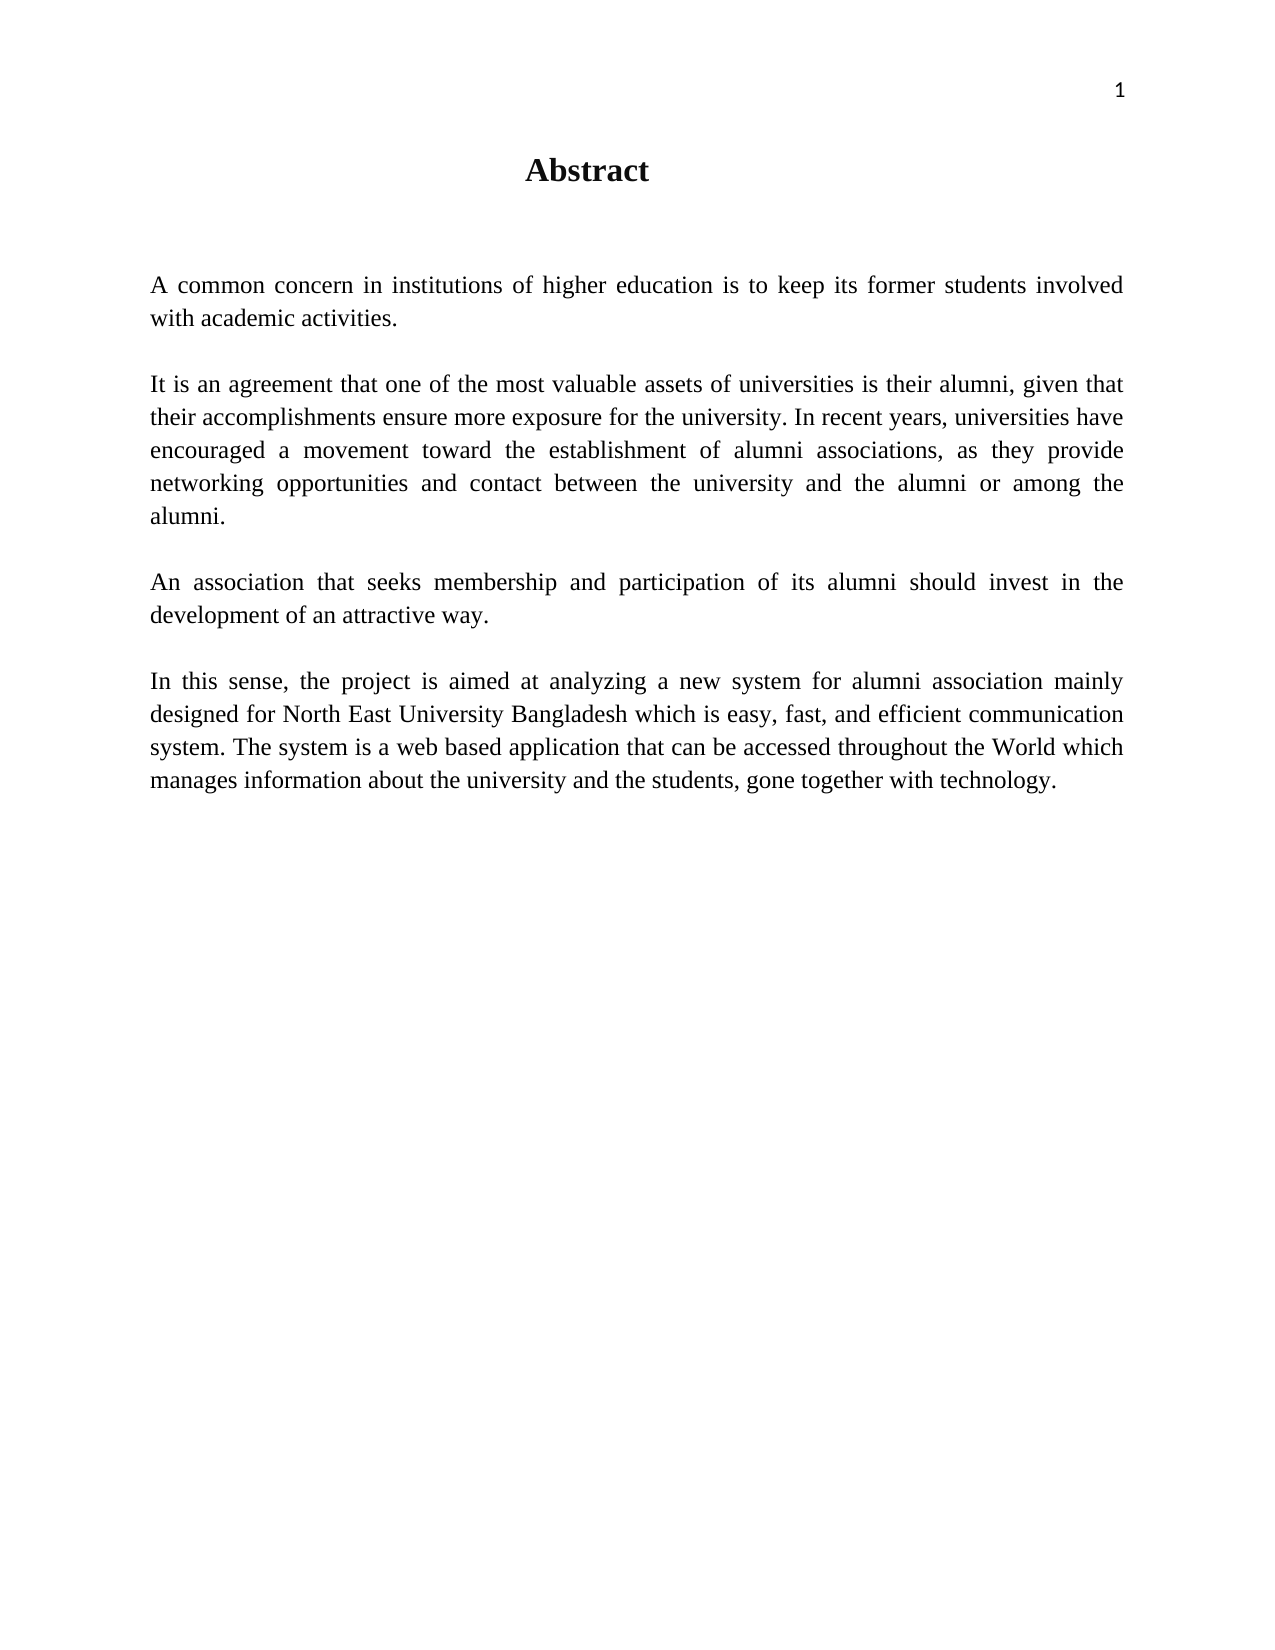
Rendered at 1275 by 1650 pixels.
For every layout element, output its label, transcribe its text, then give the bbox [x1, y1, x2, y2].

subtitle Abstract [450, 150, 1125, 188]
text It is an agreement that one of the most valuable assets of universities is their alumni, given that their accomplishments ensure more exposure for the university. In recent years, universities have encouraged a movement toward the establishment of alumni associations, as they provide networking opportunities and contact between the university and the alumni or among the alumni. [150, 369, 1125, 530]
text An association that seeks membership and participation of its alumni should invest in the development of an attractive way. [150, 567, 1125, 629]
text A common concern in institutions of higher education is to keep its former students involved with academic activities. [150, 270, 1125, 332]
text In this sense, the project is aimed at analyzing a new system for alumni association mainly designed for North East University Bangladesh which is easy, fast, and efficient communication system. The system is a web based application that can be accessed throughout the World which manages information about the university and the students, gone together with technology. [150, 666, 1125, 794]
